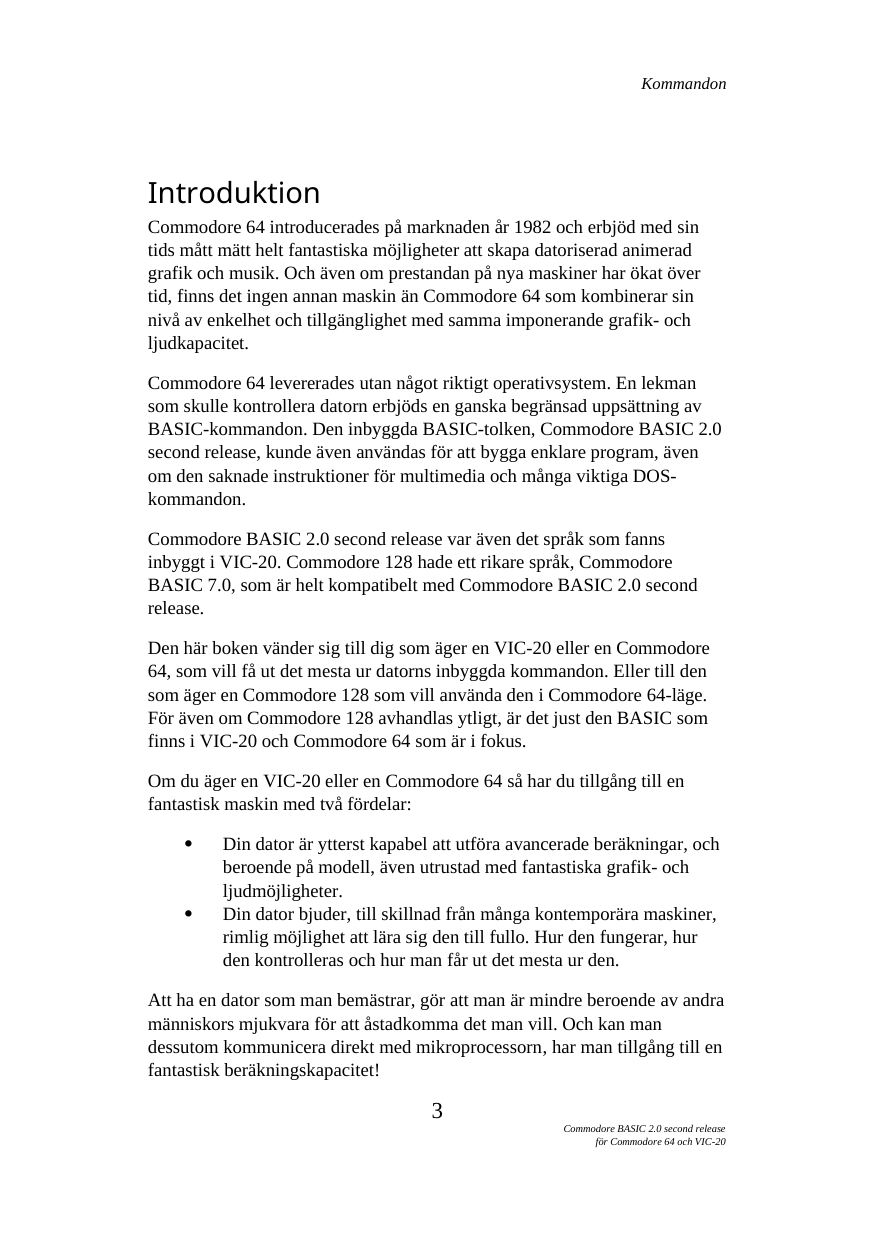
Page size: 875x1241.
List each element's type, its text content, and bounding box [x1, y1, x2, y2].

text Den här boken vänder sig till dig som äger en VIC-20 eller en Commodore 64, som vill få ut det mesta ur datorns inbyggda kommandon. Eller till den som äger en Commodore 128 som vill använda den i Commodore 64-läge. För även om Commodore 128 avhandlas ytligt, är det just den BASIC som finns i VIC-20 och Commodore 64 som är i fokus. [148, 637, 726, 752]
list Din dator bjuder, till skillnad från många kontemporära maskiner, rimlig möjlighet att lära sig den till fullo. Hur den fungerar, hur den kontrolleras och hur man får ut det mesta ur den. [185, 903, 726, 971]
text Om du äger en VIC-20 eller en Commodore 64 så har du tillgång till en fantastisk maskin med två fördelar: [148, 770, 726, 815]
subtitle Introduktion [148, 173, 726, 212]
text Att ha en dator som man bemästrar, gör att man är mindre beroende av andra människors mjukvara för att åstadkomma det man vill. Och kan man dessutom kommunicera direkt med mikroprocessorn, har man tillgång till en fantastisk beräkningskapacitet! [148, 989, 726, 1080]
text Commodore BASIC 2.0 second release var även det språk som fanns inbyggt i VIC-20. Commodore 128 hade ett rikare språk, Commodore BASIC 7.0, som är helt kompatibelt med Commodore BASIC 2.0 second release. [148, 528, 726, 619]
text Commodore 64 levererades utan något riktigt operativsystem. En lekman som skulle kontrollera datorn erbjöds en ganska begränsad uppsättning av BASIC-kommandon. Den inbyggda BASIC-tolken, Commodore BASIC 2.0 second release, kunde även användas för att bygga enklare program, även om den saknade instruktioner för multimedia och många viktiga DOS-kommandon. [148, 372, 726, 509]
text Commodore 64 introducerades på marknaden år 1982 och erbjöd med sin tids mått mätt helt fantastiska möjligheter att skapa datoriserad animerad grafik och musik. Och även om prestandan på nya maskiner har ökat över tid, finns det ingen annan maskin än Commodore 64 som kombinerar sin nivå av enkelhet och tillgänglighet med samma imponerande grafik- och ljudkapacitet. [148, 216, 726, 353]
list Din dator är ytterst kapabel att utföra avancerade beräkningar, och beroende på modell, även utrustad med fantastiska grafik- och ljudmöjligheter. [185, 833, 726, 901]
